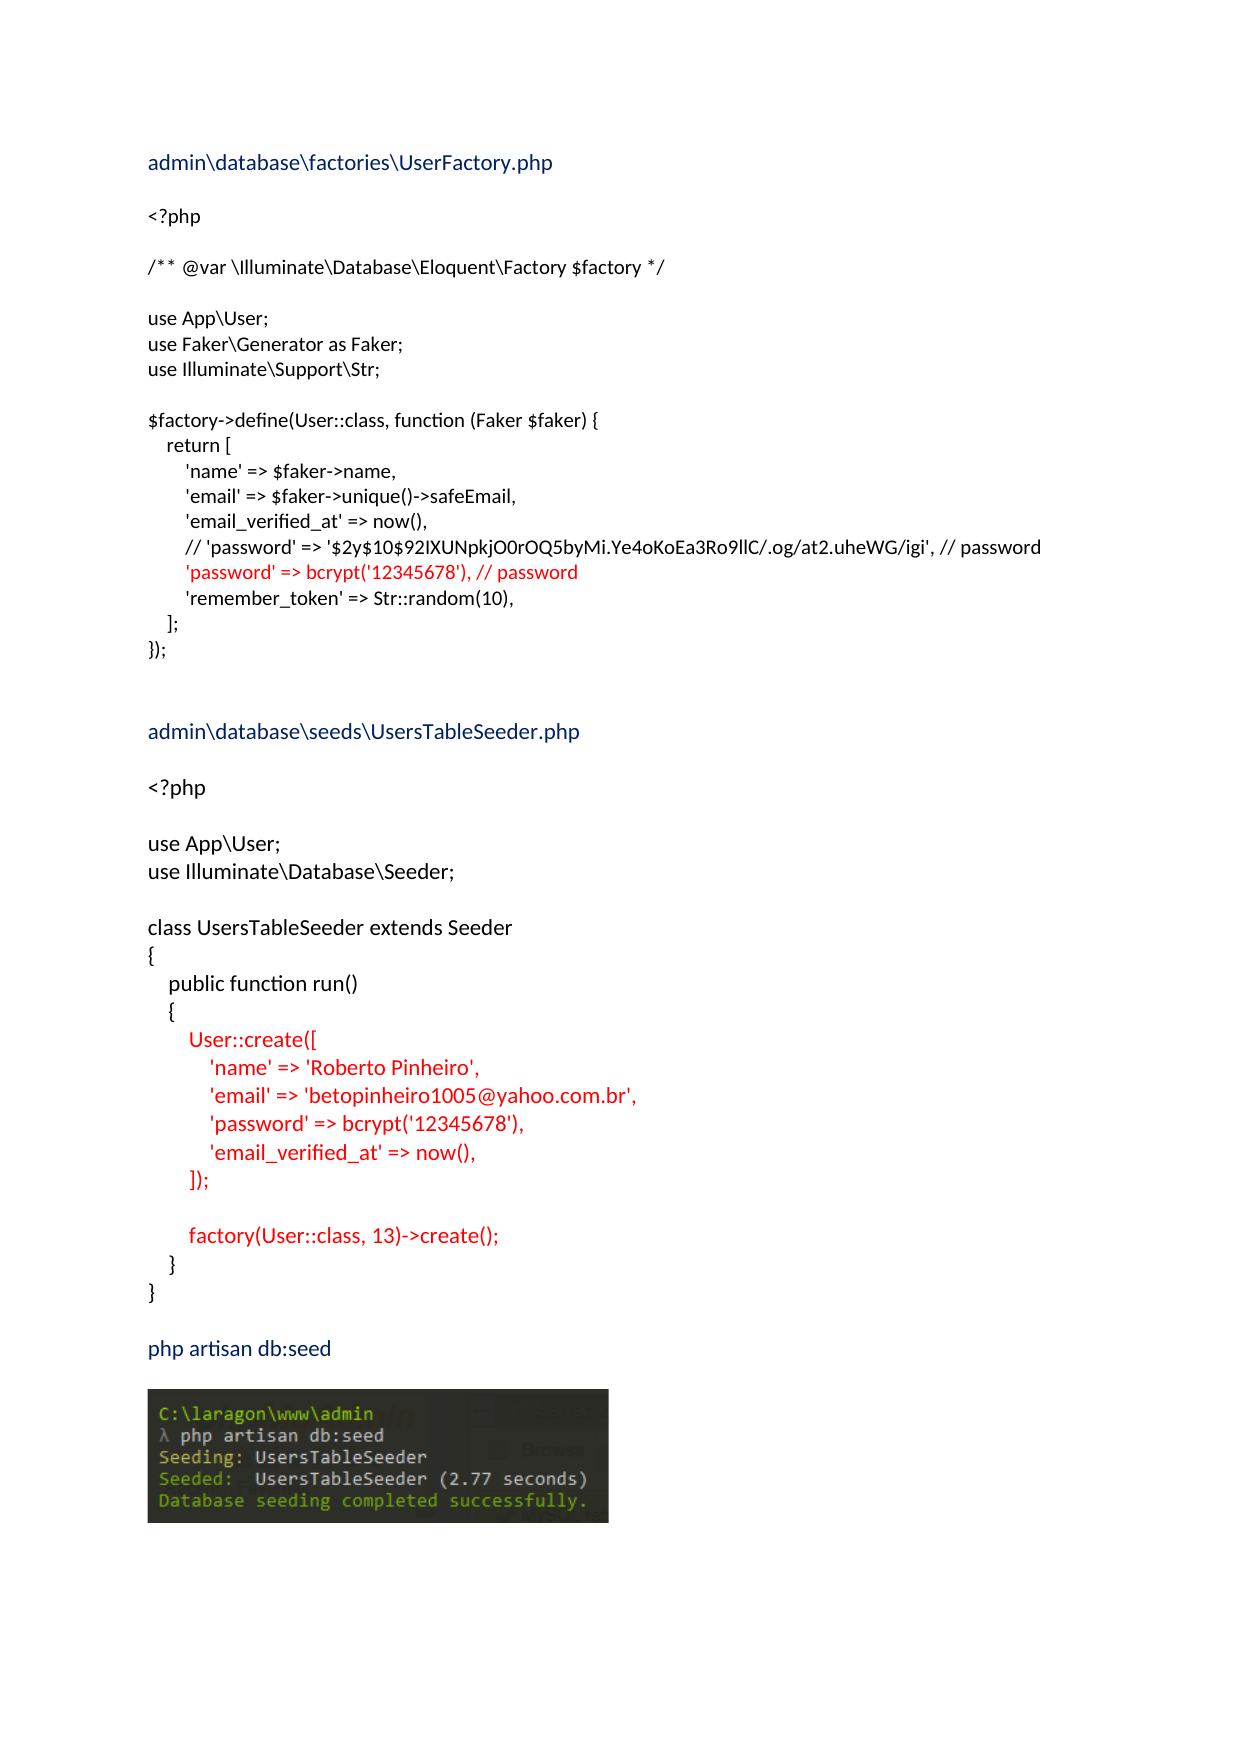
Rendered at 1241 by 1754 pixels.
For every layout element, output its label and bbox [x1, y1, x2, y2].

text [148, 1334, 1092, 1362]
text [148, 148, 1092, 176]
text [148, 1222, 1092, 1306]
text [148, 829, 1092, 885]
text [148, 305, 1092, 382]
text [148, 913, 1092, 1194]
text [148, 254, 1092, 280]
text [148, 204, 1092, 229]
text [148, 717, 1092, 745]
picture [147, 1389, 609, 1523]
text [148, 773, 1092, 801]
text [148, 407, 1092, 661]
